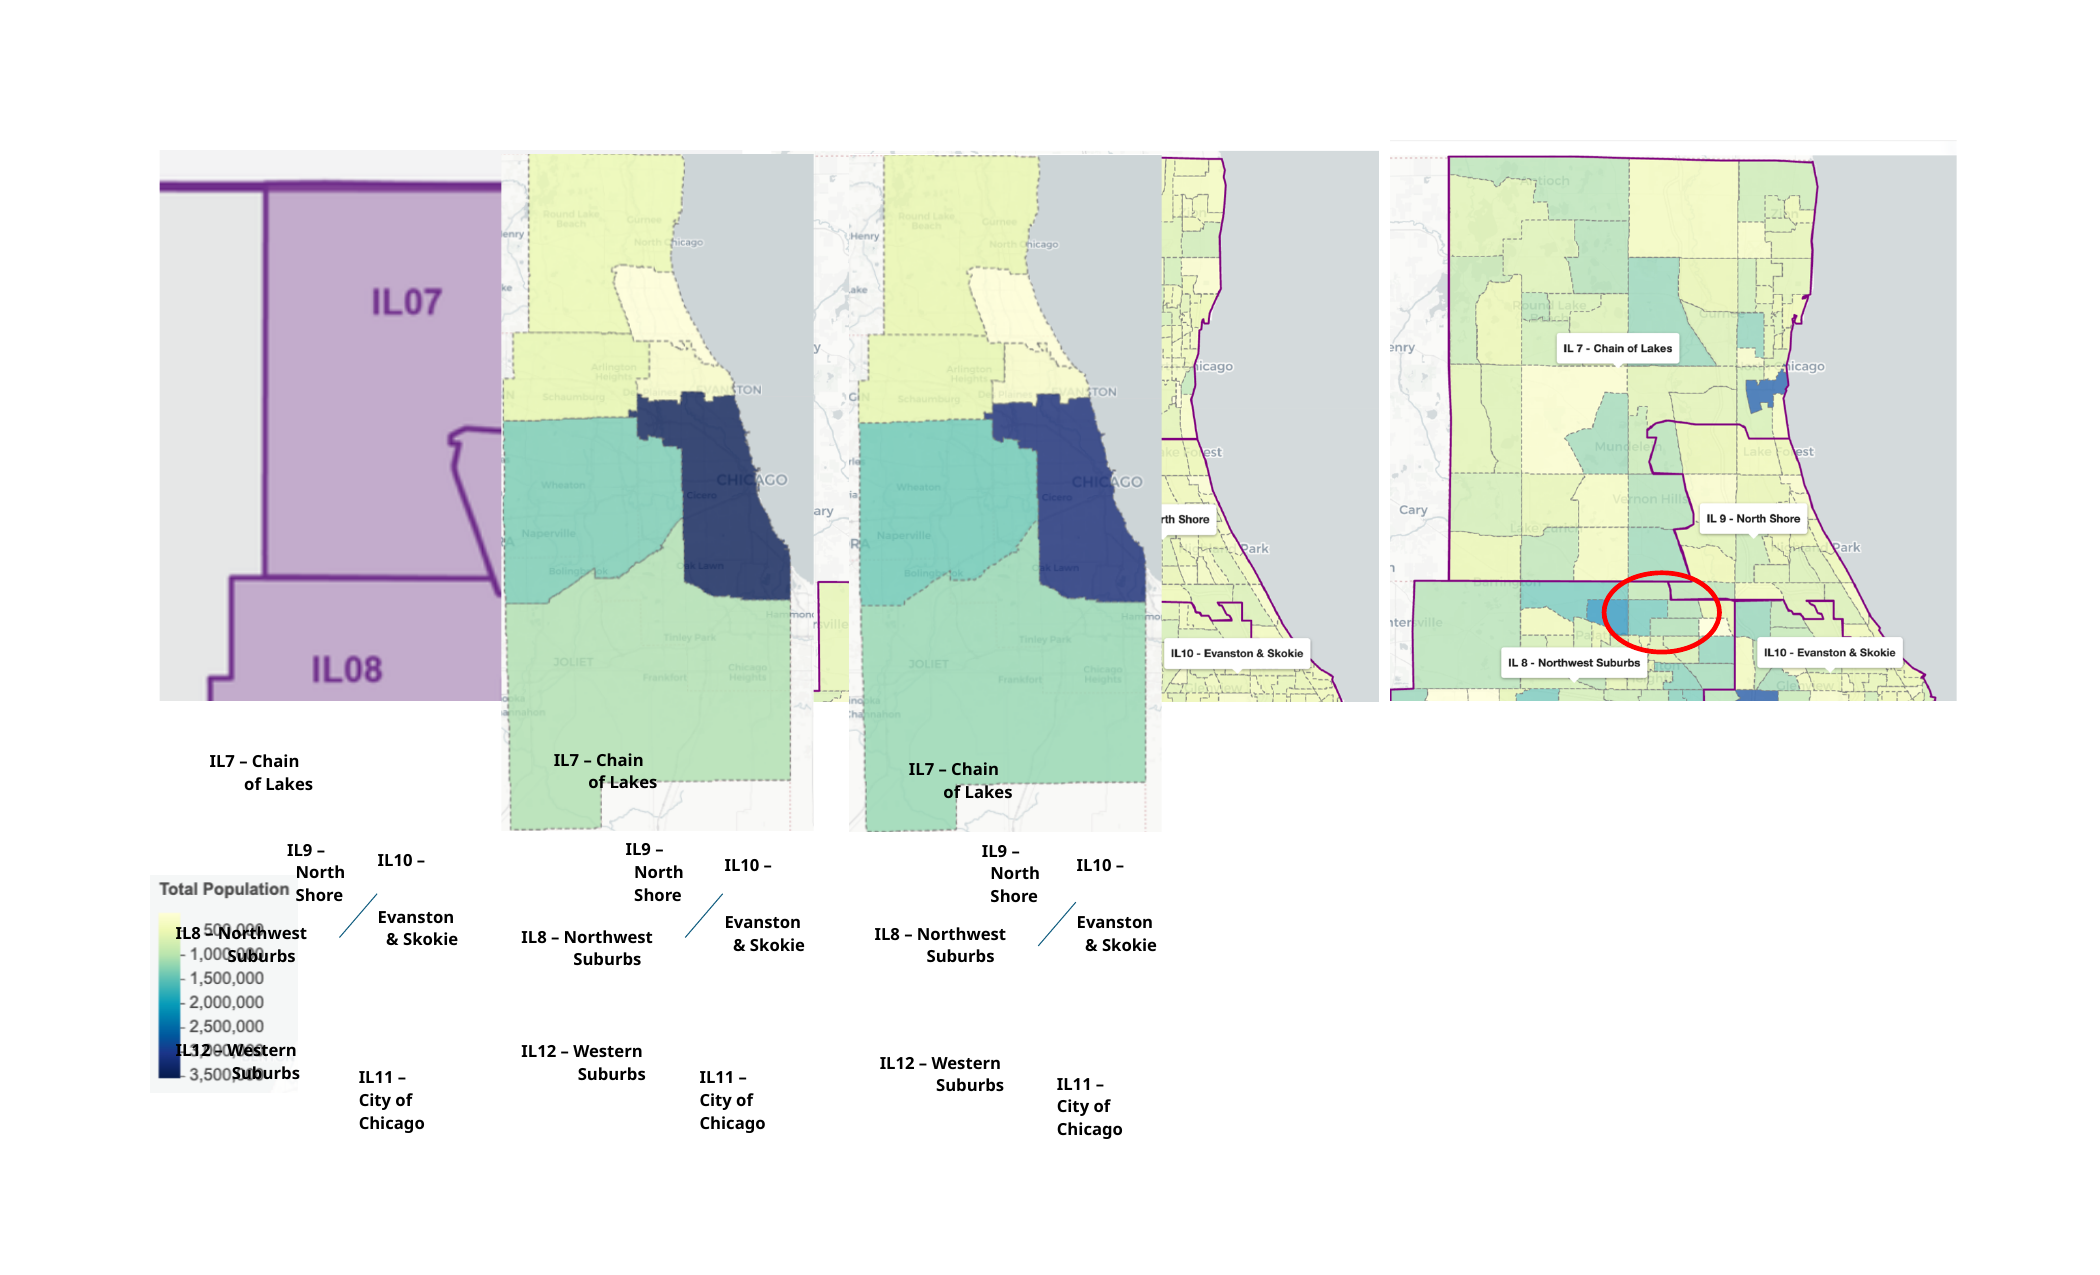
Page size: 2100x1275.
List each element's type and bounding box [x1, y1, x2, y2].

picture [150, 875, 298, 1093]
picture [1390, 140, 1957, 701]
picture [159, 150, 1379, 832]
